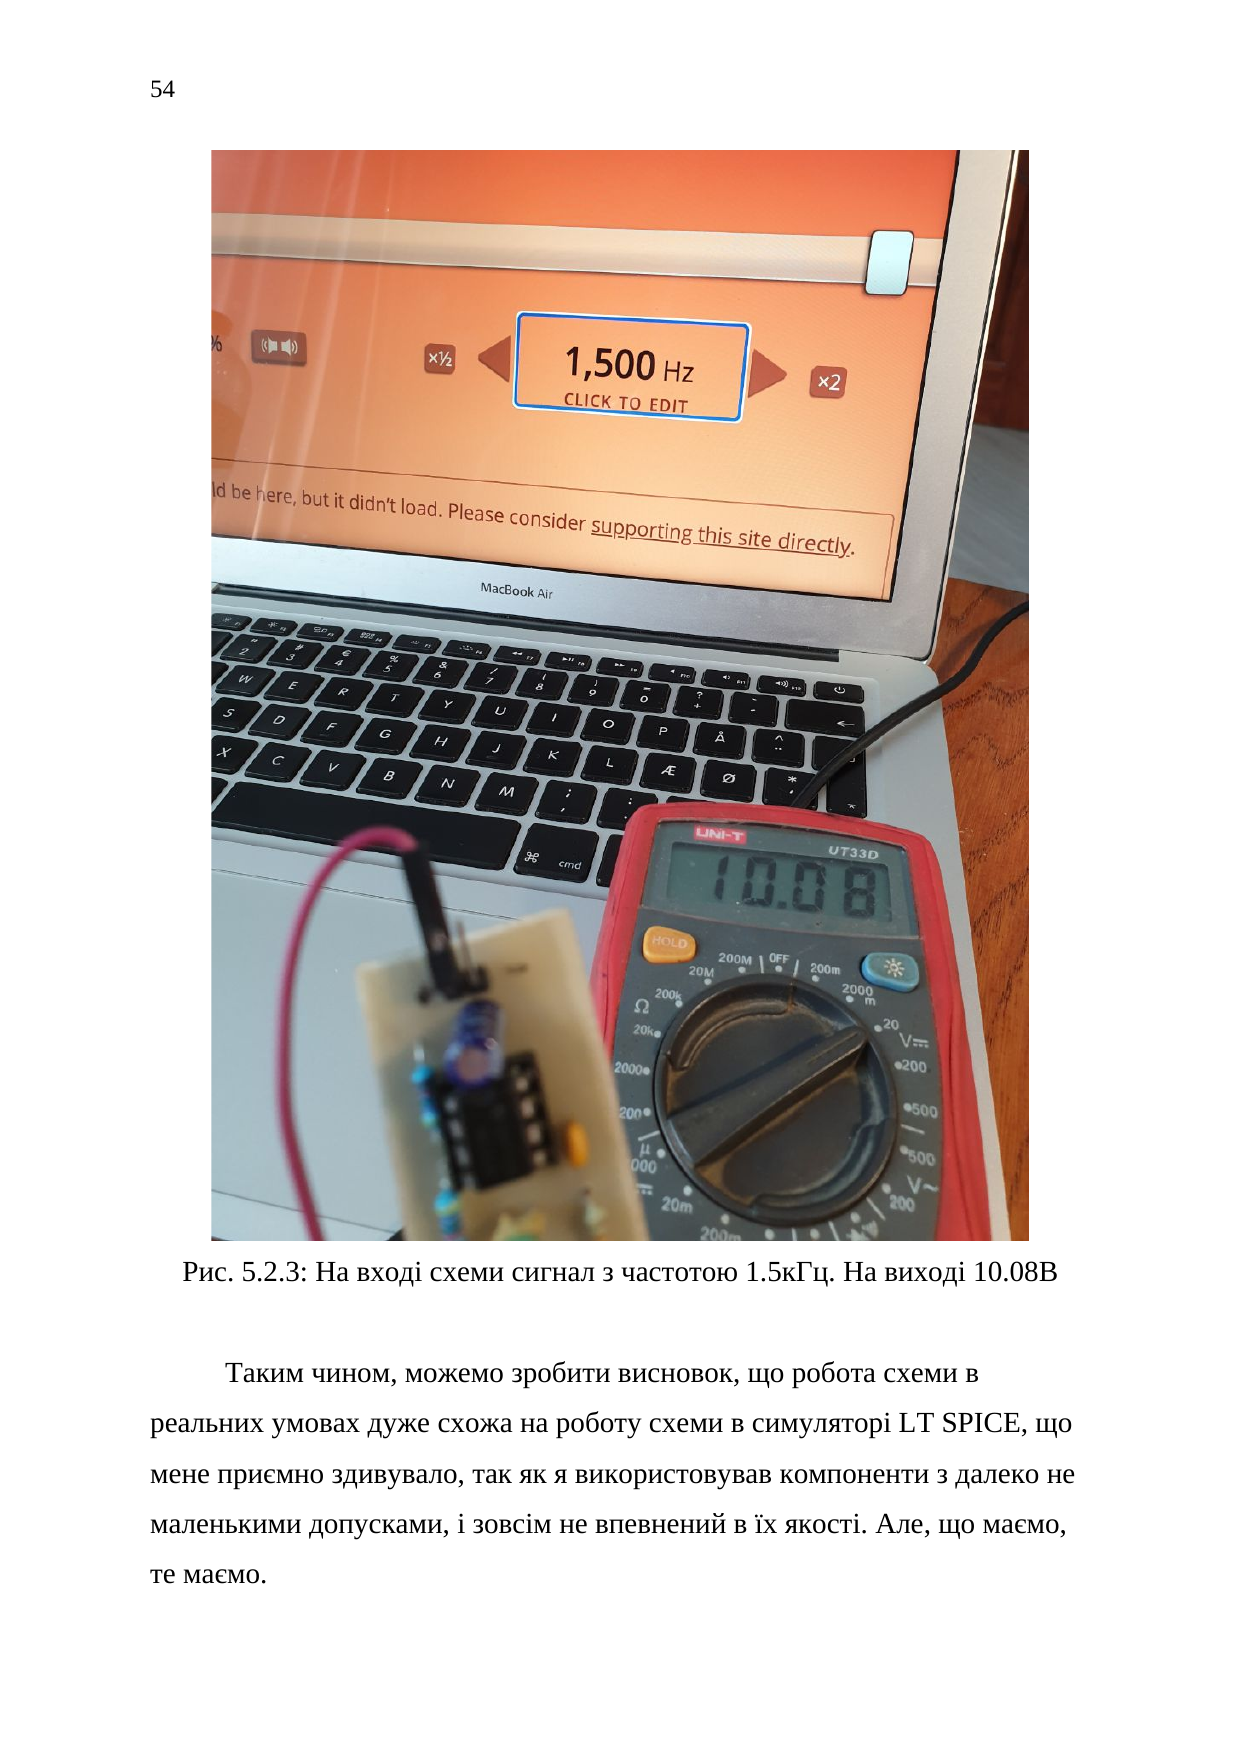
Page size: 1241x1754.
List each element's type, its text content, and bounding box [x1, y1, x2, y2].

picture [211, 150, 1029, 1241]
text Рис. 5.2.3: На вході схеми сигнал з частотою 1.5кГц. На виході 10.08В [150, 1254, 1090, 1288]
text Таким чином, можемо зробити висновок, що робота схеми в реальних умовах дуже схожа на роботу схеми в симуляторі LT SPICE, що мене приємно здивувало, так як я використовував компоненти з далеко не маленькими допусками, і зовсім не впевнений в їх якості. Але, що маємо, те маємо. [150, 1355, 1090, 1590]
